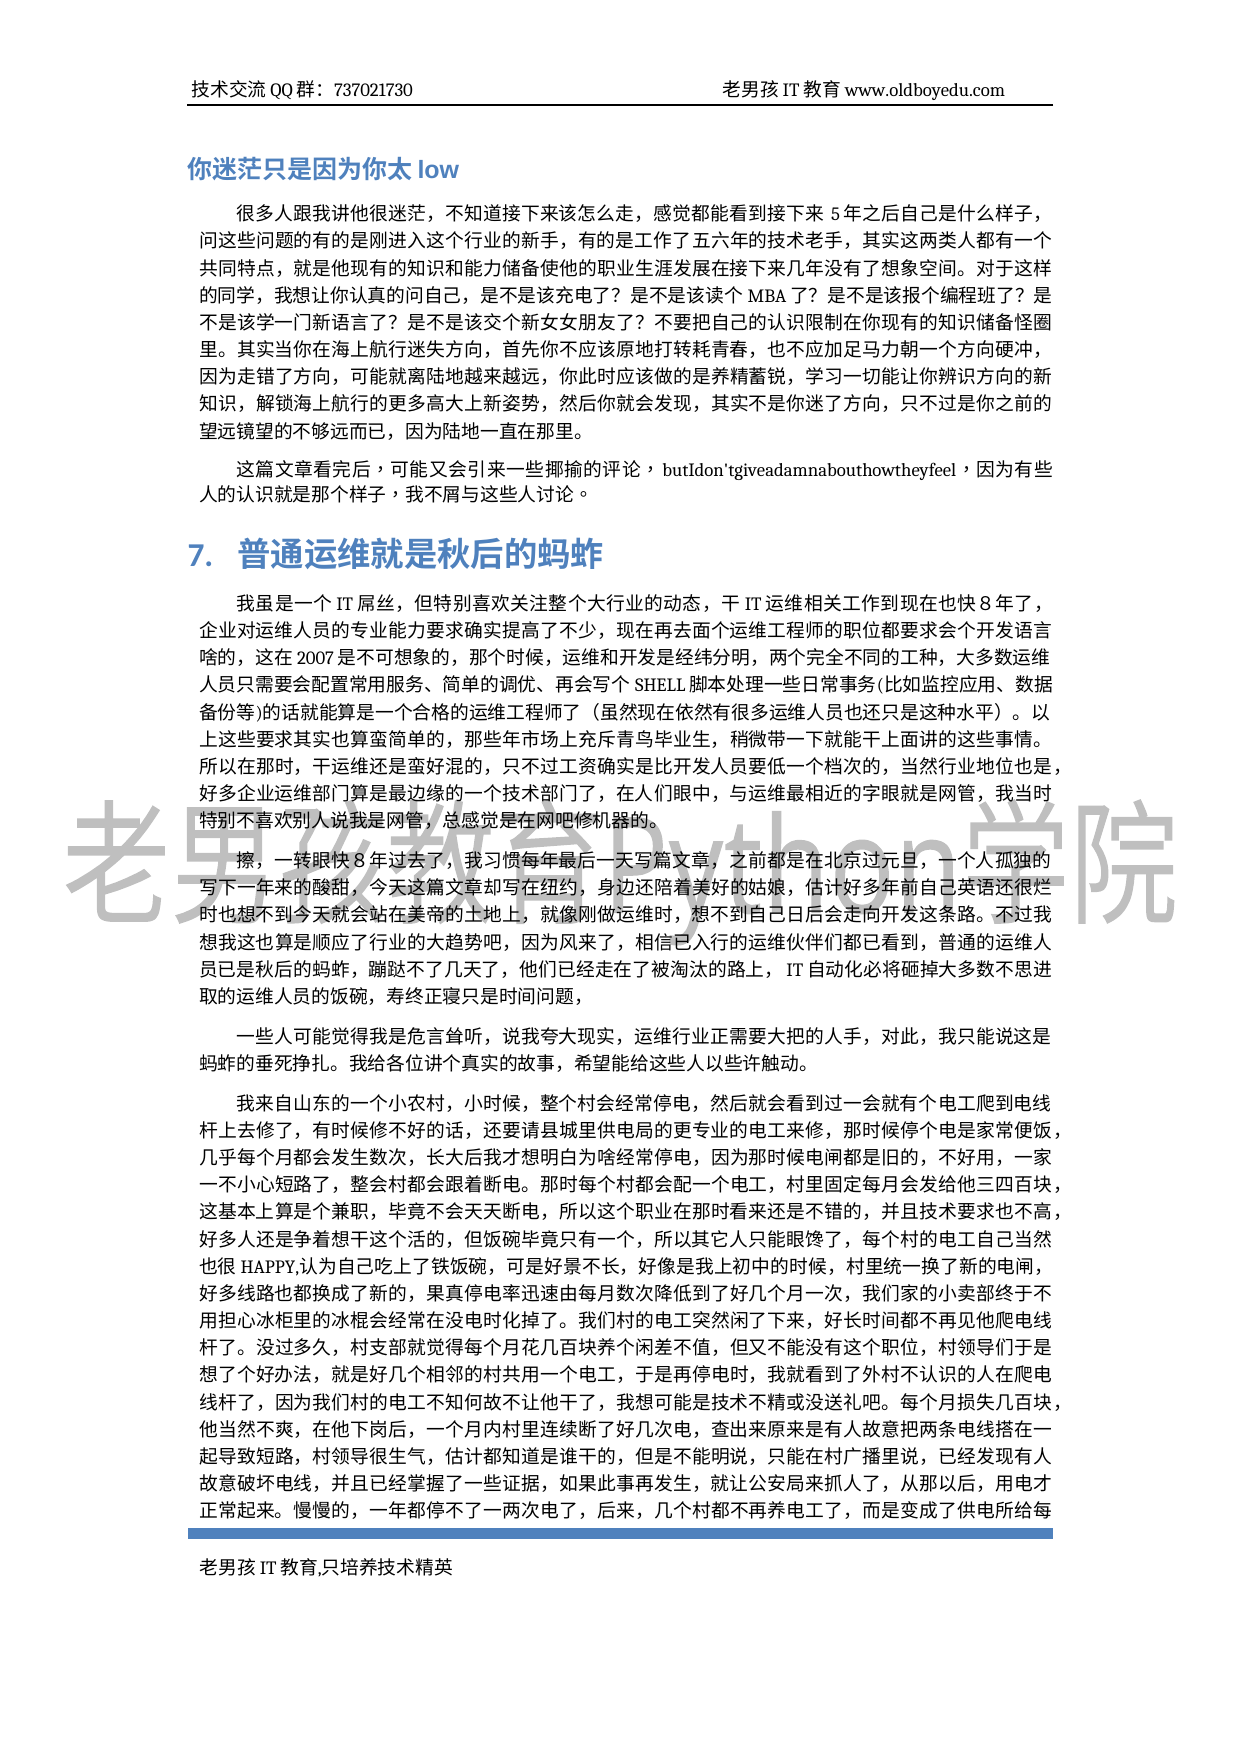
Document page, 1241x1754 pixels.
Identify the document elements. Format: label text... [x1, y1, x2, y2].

subtitle 普通运维就是秋后的蚂蚱 [187, 528, 1053, 576]
text 我虽是一个IT屌丝，但特别喜欢关注整个大行业的动态，干IT运维相关工作到现在也快８年了，企业对运维人员的专业能力要求确实提高了不少，现在再去面个运维工程师的职位都要求会个开发语言啥的，这在2007是不可想象的，那个时候，运维和开发是经纬分明，两个完全不同的工种，大多数运维人员只需要会配置常用服务、简单的调优、再会写个SHELL脚本处理一些日常事务(比如监控应用、数据备份等)的话就能算是一个合格的运维工程师了（虽然现在依然有很多运维人员也还只是这种水平）。以上这些要求其实也算蛮简单的，那些年市场上充斥青鸟毕业生，稍微带一下就能干上面讲的这些事情。所以在那时，干运维还是蛮好混的，只不过工资确实是比开发人员要低一个档次的，当然行业地位也是，好多企业运维部门算是最边缘的一个技术部门了，在人们眼中，与运维最相近的字眼就是网管，我当时特别不喜欢别人说我是网管，总感觉是在网吧修机器的。 [199, 588, 1053, 833]
text 擦，一转眼快８年过去了，我习惯每年最后一天写篇文章，之前都是在北京过元旦，一个人孤独的写下一年来的酸甜，今天这篇文章却写在纽约，身边还陪着美好的姑娘，估计好多年前自己英语还很烂时也想不到今天就会站在美帝的土地上，就像刚做运维时，想不到自己日后会走向开发这条路。不过我想我这也算是顺应了行业的大趋势吧，因为风来了，相信已入行的运维伙伴们都已看到，普通的运维人员已是秋后的蚂蚱，蹦跶不了几天了，他们已经走在了被淘汰的路上，IT自动化必将砸掉大多数不思进取的运维人员的饭碗，寿终正寝只是时间问题， [199, 846, 1053, 1009]
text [199, 1088, 1053, 1523]
text 这篇文章看完后，可能又会引来一些揶揄的评论，butIdon'tgiveadamnabouthowtheyfeel，因为有些人的认识就是那个样子，我不屑与这些人讨论。 [199, 456, 1053, 507]
text 一些人可能觉得我是危言耸听，说我夸大现实，运维行业正需要大把的人手，对此，我只能说这是蚂蚱的垂死挣扎。我给各位讲个真实的故事，希望能给这些人以些许触动。 [199, 1021, 1053, 1076]
subtitle 你迷茫只是因为你太low [187, 150, 1053, 186]
text 很多人跟我讲他很迷茫，不知道接下来该怎么走，感觉都能看到接下来5年之后自己是什么样子，问这些问题的有的是刚进入这个行业的新手，有的是工作了五六年的技术老手，其实这两类人都有一个共同特点，就是他现有的知识和能力储备使他的职业生涯发展在接下来几年没有了想象空间。对于这样的同学，我想让你认真的问自己，是不是该充电了？是不是该读个MBA了？是不是该报个编程班了？是不是该学一门新语言了？是不是该交个新女女朋友了？不要把自己的认识限制在你现有的知识储备怪圈里。其实当你在海上航行迷失方向，首先你不应该原地打转耗青春，也不应加足马力朝一个方向硬冲，因为走错了方向，可能就离陆地越来越远，你此时应该做的是养精蓄锐，学习一切能让你辨识方向的新知识，解锁海上航行的更多高大上新姿势，然后你就会发现，其实不是你迷了方向，只不过是你之前的望远镜望的不够远而已，因为陆地一直在那里。 [199, 199, 1053, 443]
